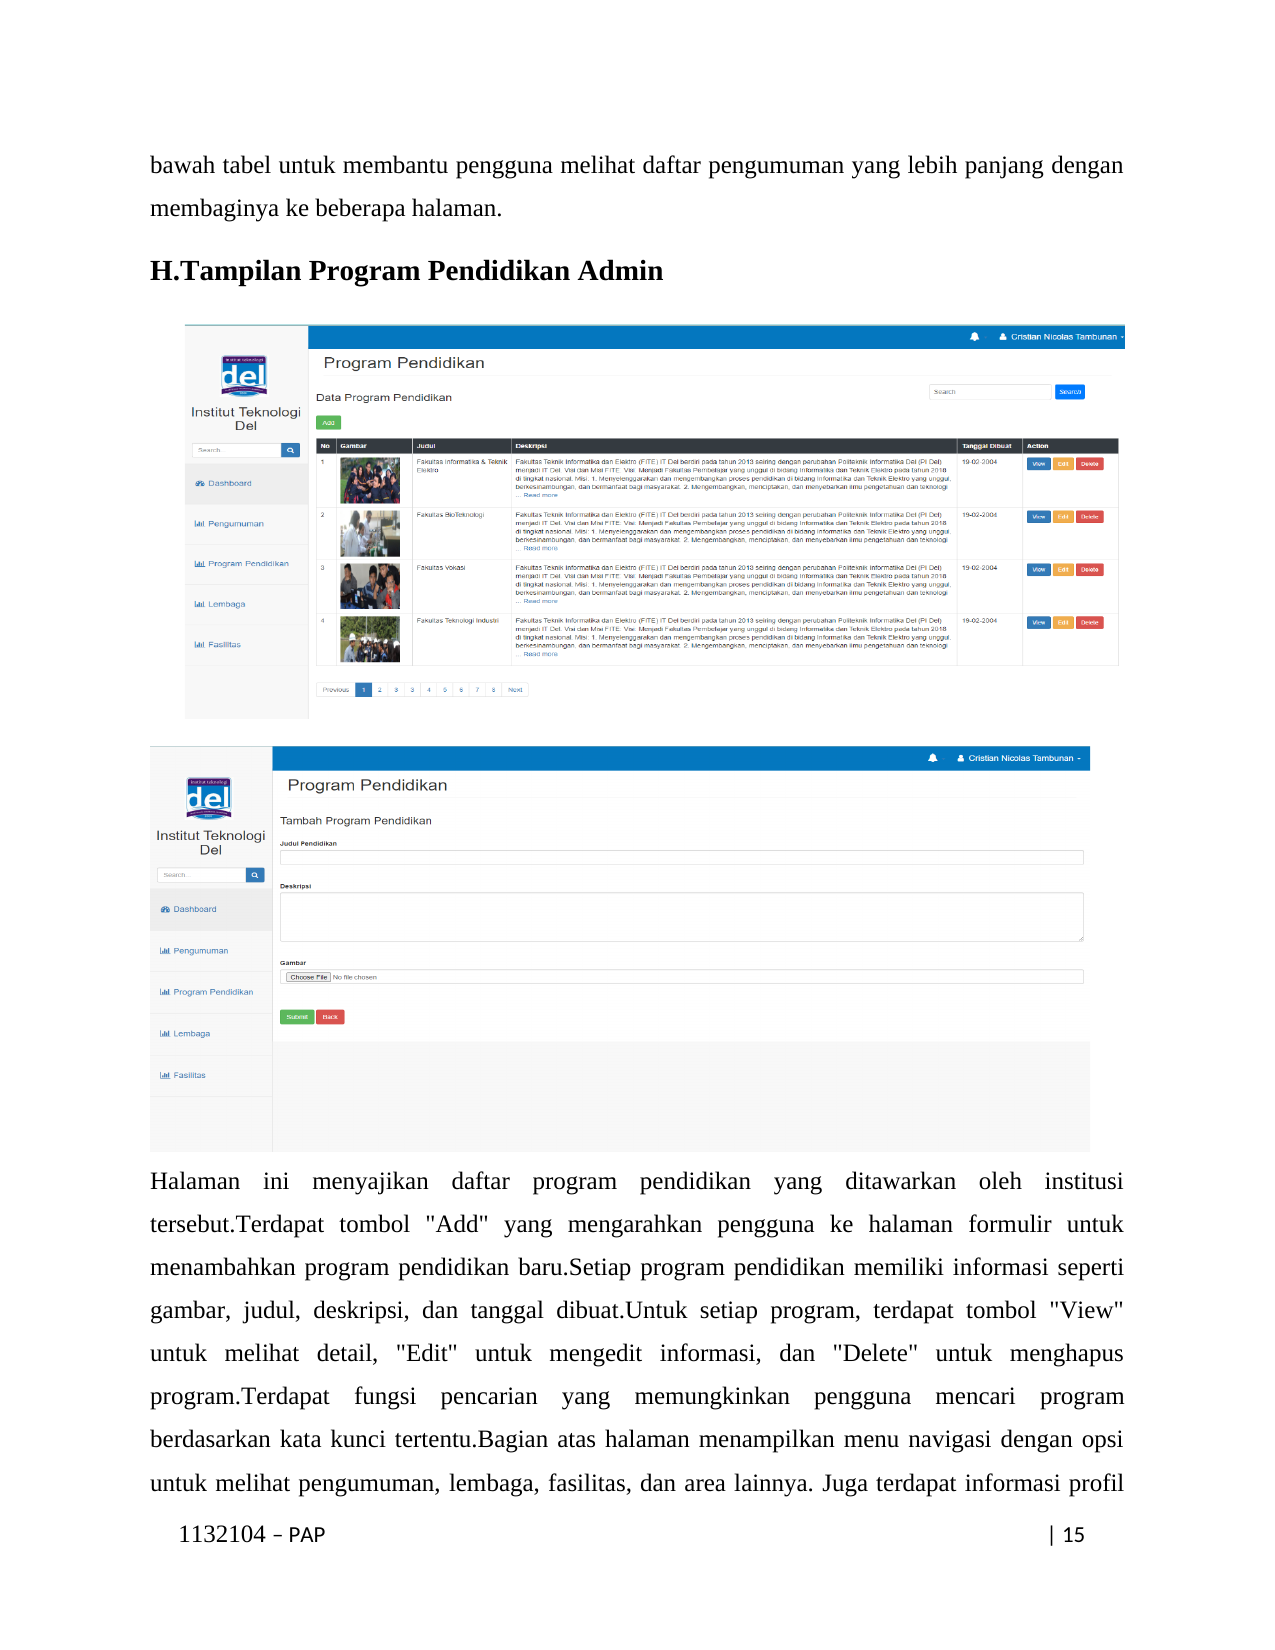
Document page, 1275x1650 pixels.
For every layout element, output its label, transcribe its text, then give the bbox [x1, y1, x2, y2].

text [150, 314, 1125, 1496]
text H.Tampilan Program Pendidikan Admin [150, 253, 1125, 286]
picture [150, 746, 1091, 1152]
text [150, 150, 1125, 222]
picture [184, 324, 1125, 719]
